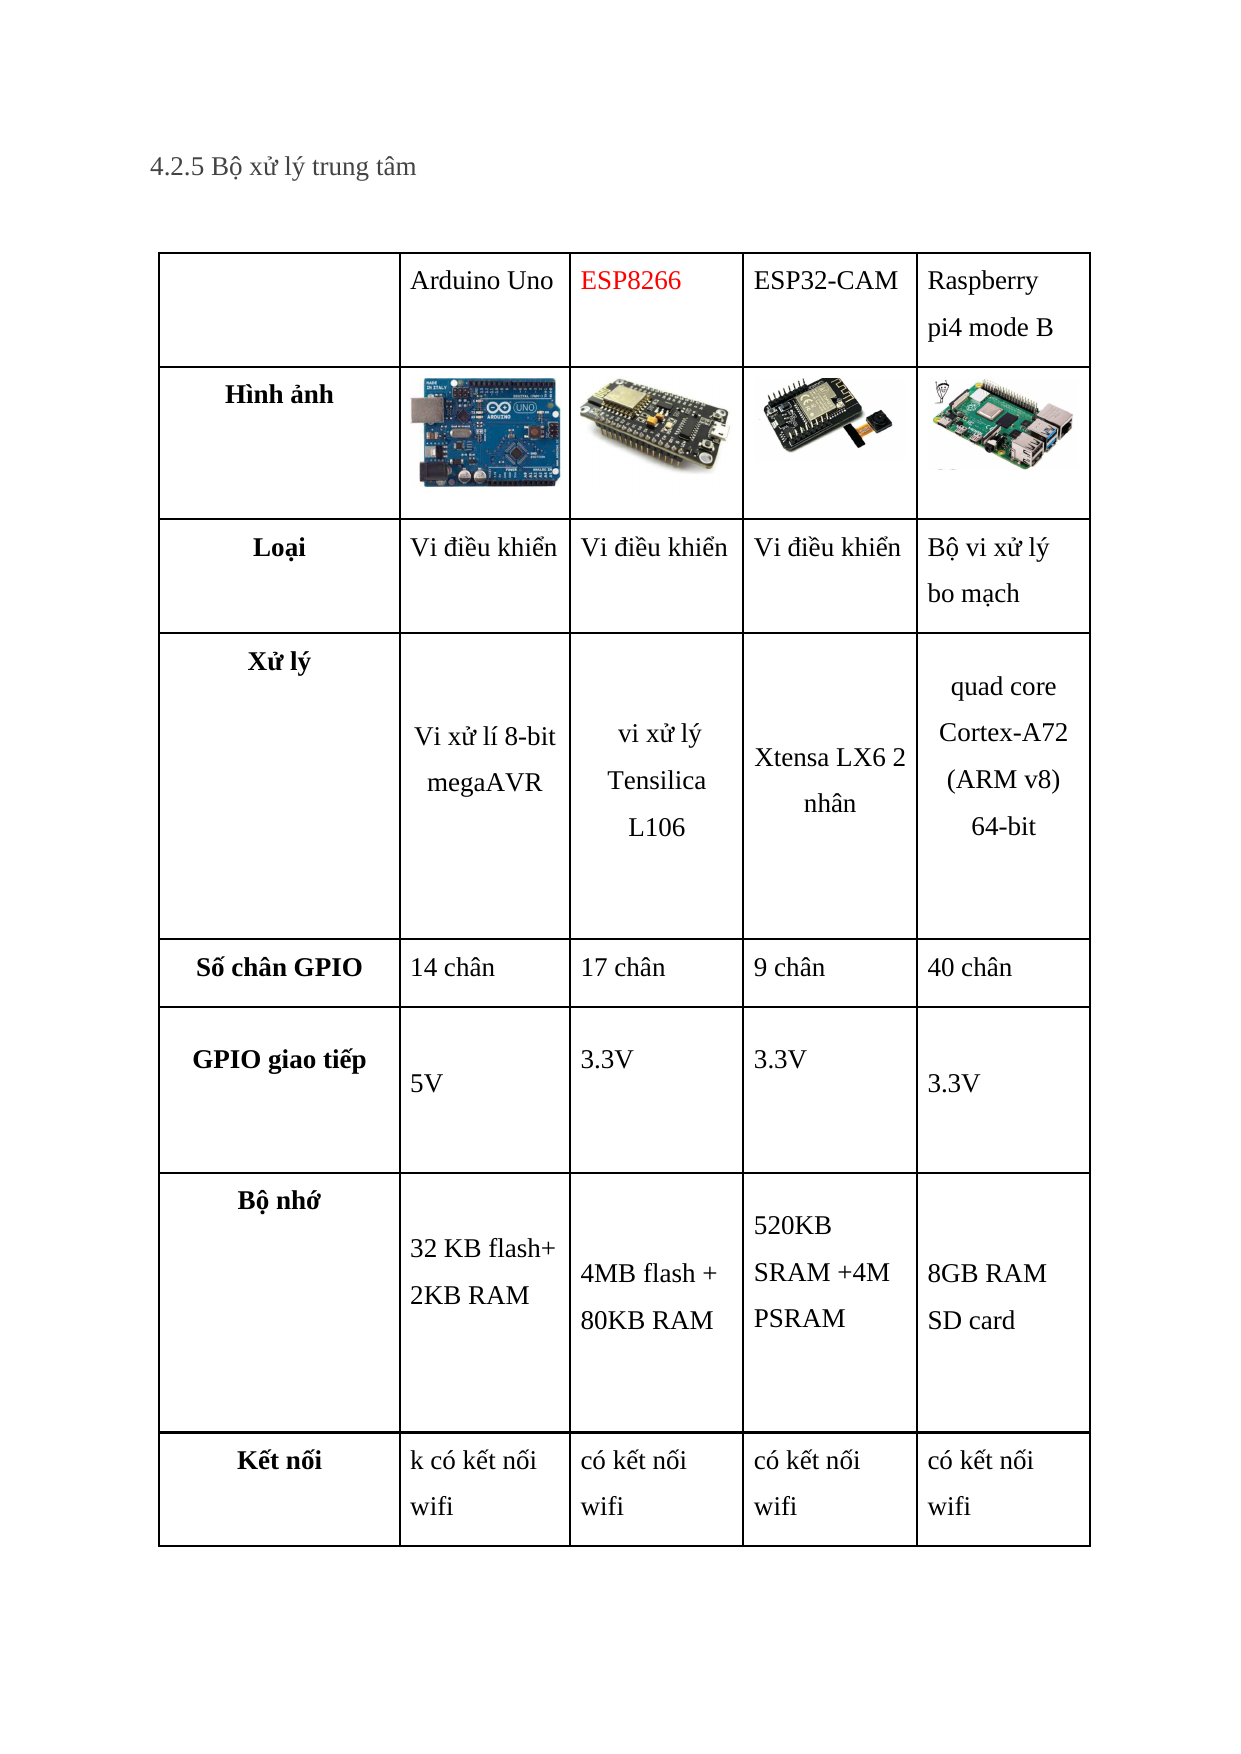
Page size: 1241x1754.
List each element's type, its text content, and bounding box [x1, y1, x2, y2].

picture [410, 378, 562, 487]
table_cell 520KB SRAM +4M PSRAM [744, 1174, 916, 1431]
table_cell [401, 368, 569, 518]
table_cell 3.3V [571, 1008, 742, 1172]
table_header Raspberry pi4 mode B [918, 254, 1089, 366]
table_cell 4MB flash + 80KB RAM [571, 1174, 742, 1431]
table_cell 14 chân [401, 940, 569, 1006]
table_header Arduino Uno [401, 254, 569, 366]
table_cell Hình ảnh [160, 368, 399, 518]
table_cell Số chân GPIO [160, 940, 399, 1006]
table_cell [744, 368, 916, 518]
table_cell GPIO giao tiếp [160, 1008, 399, 1172]
table_cell Xử lý [160, 634, 399, 938]
table_header ESP8266 [571, 254, 742, 366]
picture [927, 378, 1079, 470]
table_cell có kết nối wifi [744, 1434, 916, 1545]
table_cell quad core Cortex-A72 (ARM v8) 64-bit [918, 634, 1089, 938]
table_cell 5V [401, 1008, 569, 1172]
picture [753, 378, 906, 462]
table_cell 32 KB flash+ 2KB RAM [401, 1174, 569, 1431]
table_cell Vi điều khiển [744, 520, 916, 632]
table_cell Bộ vi xử lý bo mạch [918, 520, 1089, 632]
table_cell [918, 368, 1089, 518]
table_cell 17 chân [571, 940, 742, 1006]
table_cell Kết nối [160, 1434, 399, 1545]
table_header [160, 254, 399, 366]
subtitle 4.2.5 Bộ xử lý trung tâm [150, 150, 1090, 181]
table_cell vi xử lý Tensilica L106 [571, 634, 742, 938]
table_cell có kết nối wifi [571, 1434, 742, 1545]
table_cell Bộ nhớ [160, 1174, 399, 1431]
table_cell [571, 368, 742, 518]
picture [580, 378, 732, 495]
table_cell 3.3V [918, 1008, 1089, 1172]
table_cell Vi điều khiển [571, 520, 742, 632]
table_cell có kết nối wifi [918, 1434, 1089, 1545]
table_cell Loại [160, 520, 399, 632]
table_header ESP32-CAM [744, 254, 916, 366]
table_cell 3.3V [744, 1008, 916, 1172]
table_cell 40 chân [918, 940, 1089, 1006]
table_cell k có kết nối wifi [401, 1434, 569, 1545]
table_cell Vi xử lí 8-bit megaAVR [401, 634, 569, 938]
table_cell Xtensa LX6 2 nhân [744, 634, 916, 938]
table_cell 9 chân [744, 940, 916, 1006]
table_cell 8GB RAM SD card [918, 1174, 1089, 1431]
table_cell Vi điều khiển [401, 520, 569, 632]
